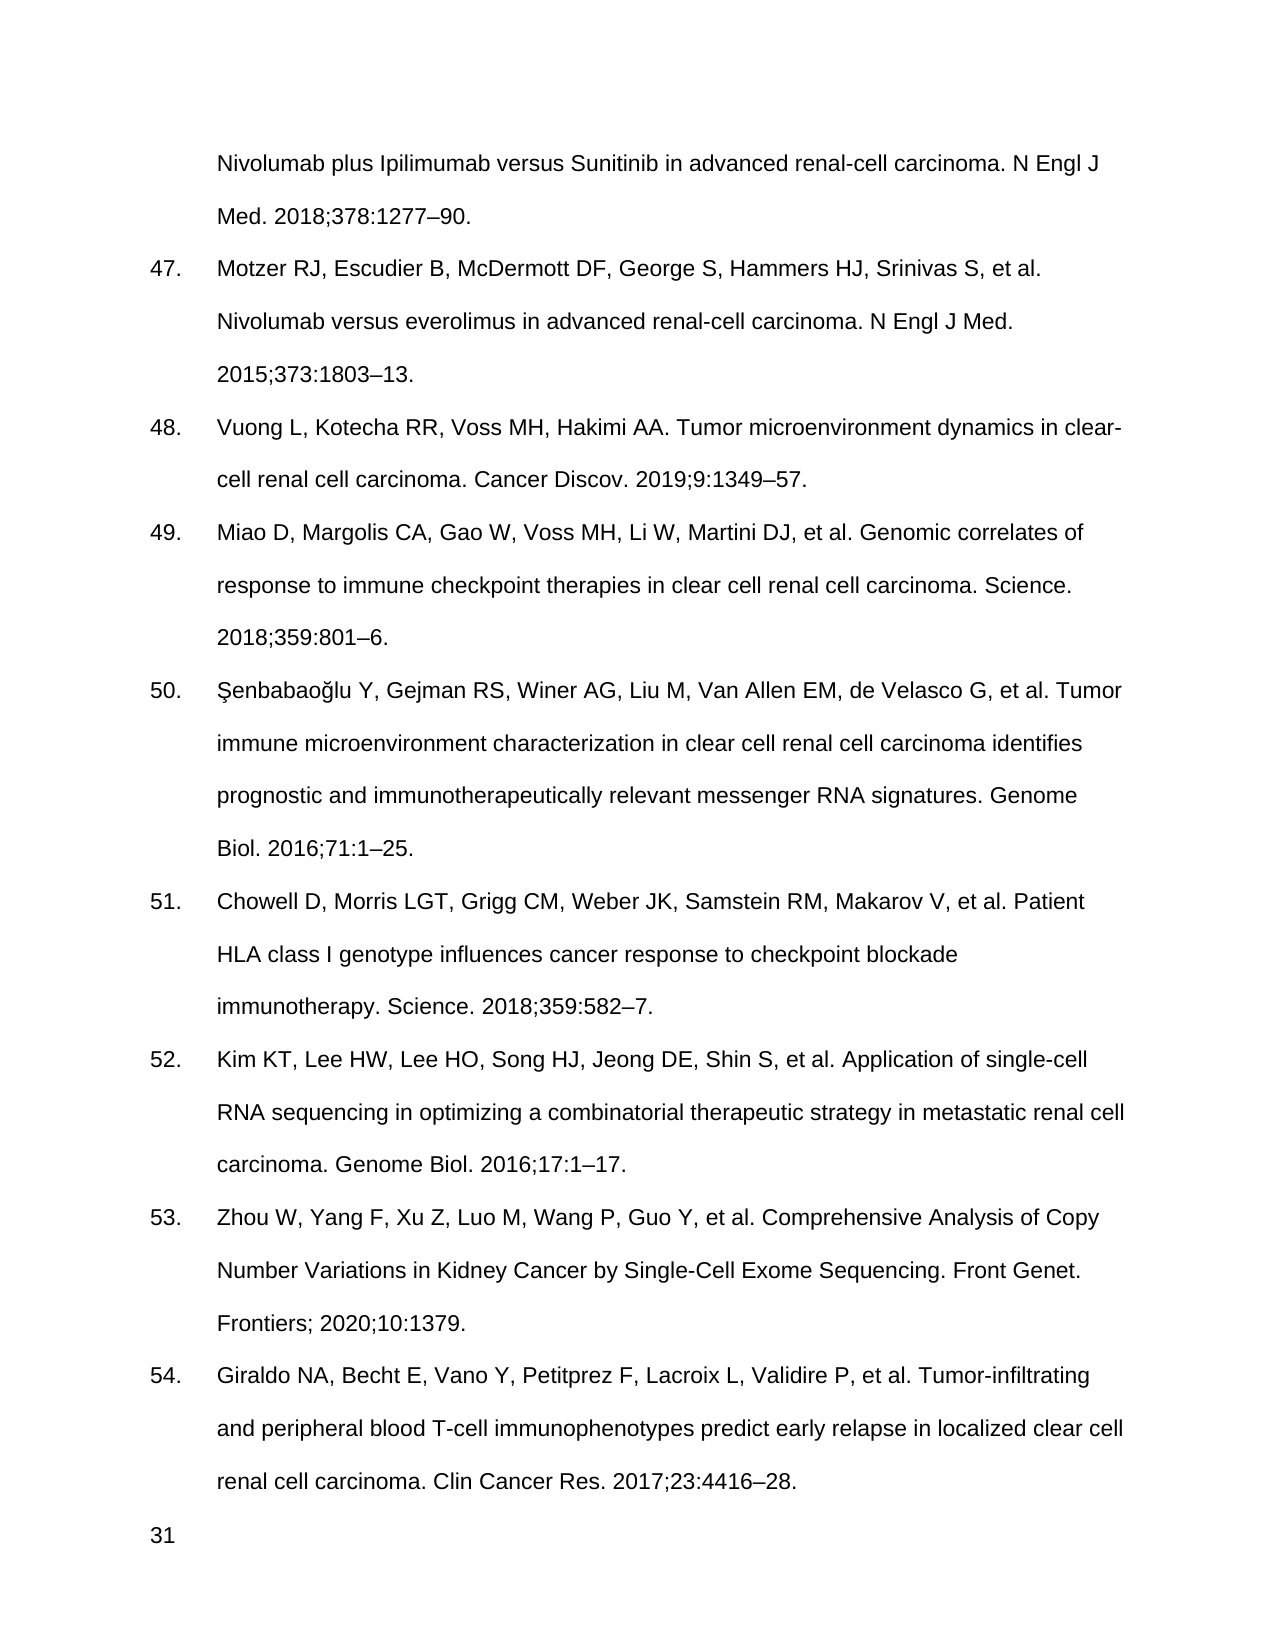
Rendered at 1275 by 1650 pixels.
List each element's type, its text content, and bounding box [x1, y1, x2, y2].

text 49. Miao D, Margolis CA, Gao W, Voss MH, Li W, Martini DJ, et al. Genomic correlates of response to immune checkpoint therapies in clear cell renal cell carcinoma. Science. 2018;359:801–6. [150, 519, 1125, 651]
text 47. Motzer RJ, Escudier B, McDermott DF, George S, Hammers HJ, Srinivas S, et al. Nivolumab versus everolimus in advanced renal-cell carcinoma. N Engl J Med. 2015;373:1803–13. [150, 255, 1125, 387]
text 50. Şenbabaoğlu Y, Gejman RS, Winer AG, Liu M, Van Allen EM, de Velasco G, et al. Tumor immune microenvironment characterization in clear cell renal cell carcinoma identifies prognostic and immunotherapeutically relevant messenger RNA signatures. Genome Biol. 2016;71:1–25. [150, 677, 1125, 862]
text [150, 150, 1125, 229]
text 52. Kim KT, Lee HW, Lee HO, Song HJ, Jeong DE, Shin S, et al. Application of single-cell RNA sequencing in optimizing a combinatorial therapeutic strategy in metastatic renal cell carcinoma. Genome Biol. 2016;17:1–17. [150, 1046, 1125, 1178]
text 51. Chowell D, Morris LGT, Grigg CM, Weber JK, Samstein RM, Makarov V, et al. Patient HLA class I genotype influences cancer response to checkpoint blockade immunotherapy. Science. 2018;359:582–7. [150, 888, 1125, 1020]
text 54. Giraldo NA, Becht E, Vano Y, Petitprez F, Lacroix L, Validire P, et al. Tumor-infiltrating and peripheral blood T-cell immunophenotypes predict early relapse in localized clear cell renal cell carcinoma. Clin Cancer Res. 2017;23:4416–28. [150, 1362, 1125, 1494]
text 53. Zhou W, Yang F, Xu Z, Luo M, Wang P, Guo Y, et al. Comprehensive Analysis of Copy Number Variations in Kidney Cancer by Single-Cell Exome Sequencing. Front Genet. Frontiers; 2020;10:1379. [150, 1204, 1125, 1336]
text 48. Vuong L, Kotecha RR, Voss MH, Hakimi AA. Tumor microenvironment dynamics in clear-cell renal cell carcinoma. Cancer Discov. 2019;9:1349–57. [150, 413, 1125, 493]
